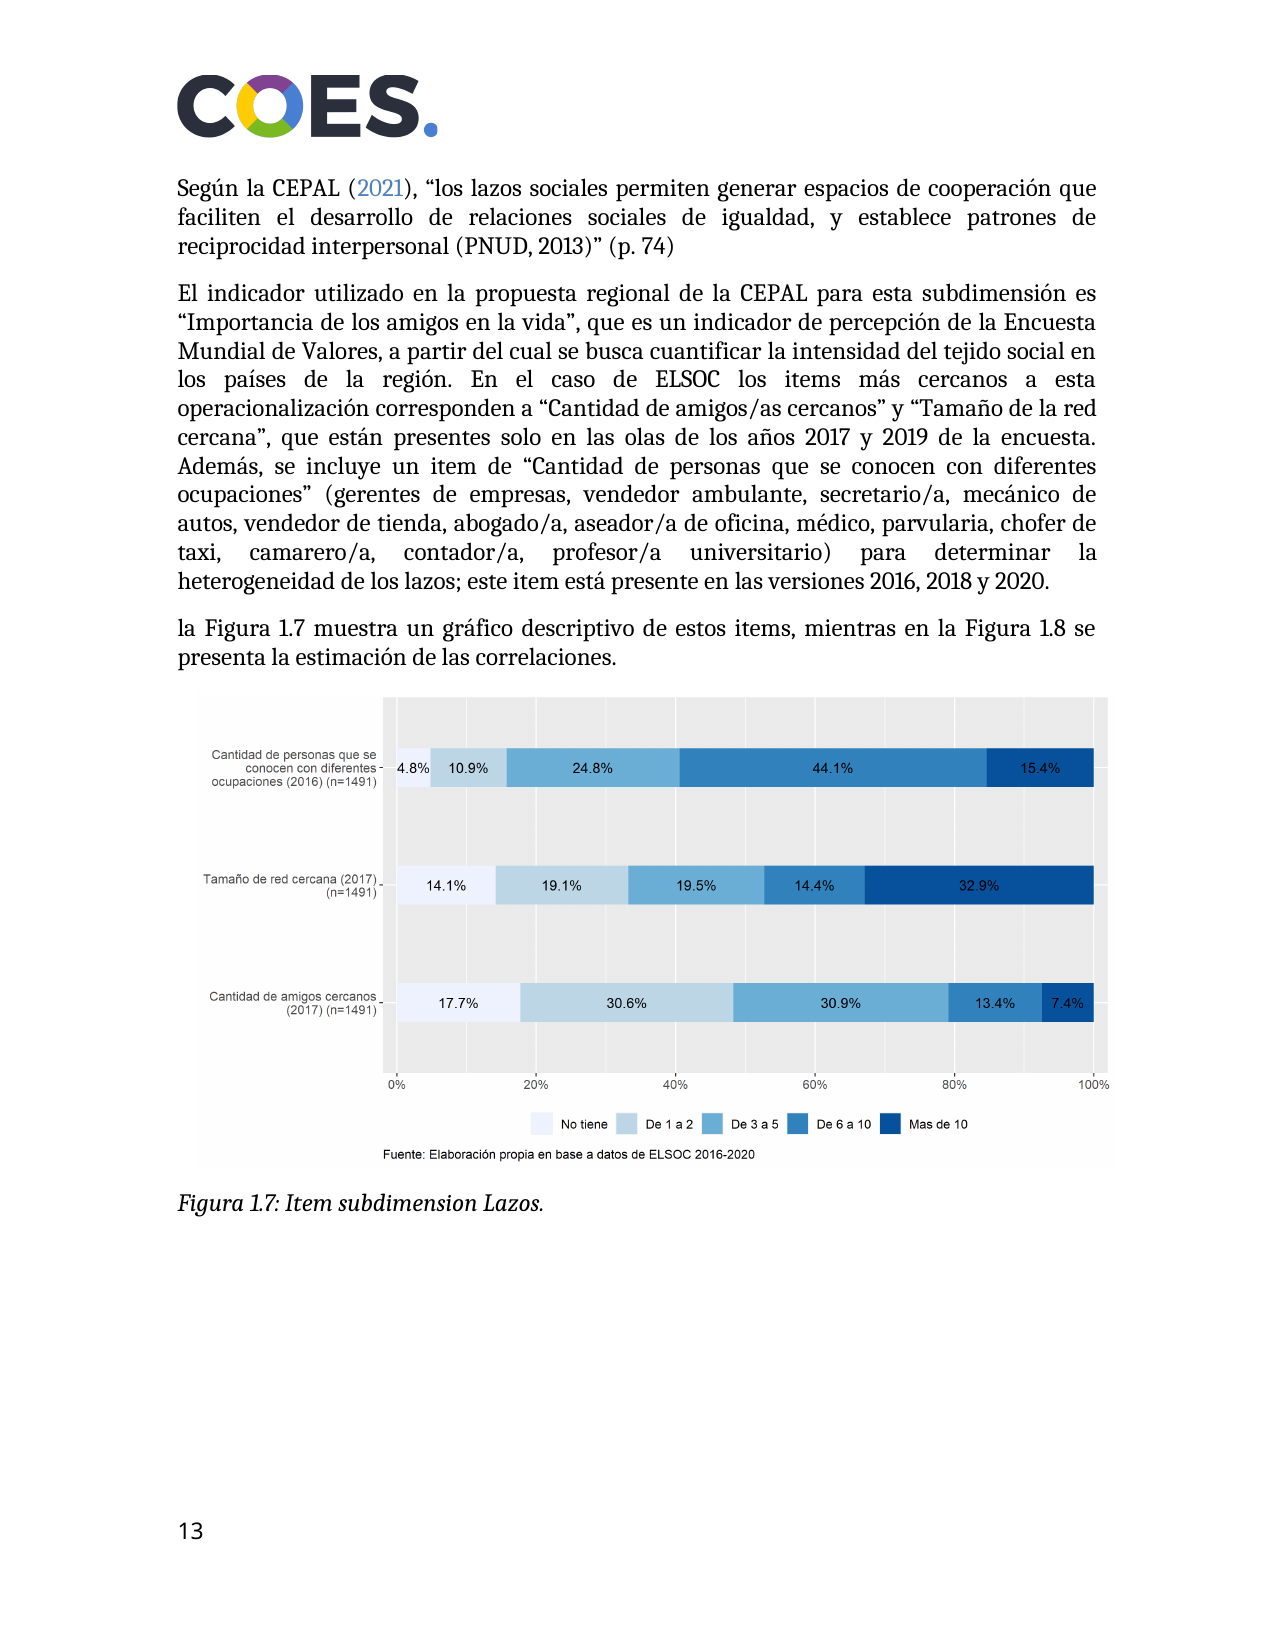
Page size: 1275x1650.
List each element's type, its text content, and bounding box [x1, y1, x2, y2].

picture [196, 690, 1115, 1168]
picture [177, 75, 438, 146]
text Figura 1.7: Item subdimension Lazos. [177, 1189, 1098, 1217]
text la Figura 1.7 muestra un gráfico descriptivo de estos items, mientras en la Figura 1.8 se presenta la estimación de las correlaciones. [177, 614, 1098, 672]
text El indicador utilizado en la propuesta regional de la CEPAL para esta subdimensión es “Importancia de los amigos en la vida”, que es un indicador de percepción de la Encuesta Mundial de Valores, a partir del cual se busca cuantificar la intensidad del tejido social en los países de la región. En el caso de ELSOC los items más cercanos a esta operacionalización corresponden a “Cantidad de amigos/as cercanos” y “Tamaño de la red cercana”, que están presentes solo en las olas de los años 2017 y 2019 de la encuesta. Además, se incluye un item de “Cantidad de personas que se conocen con diferentes ocupaciones” (gerentes de empresas, vendedor ambulante, secretario/a, mecánico de autos, vendedor de tienda, abogado/a, aseador/a de oficina, médico, parvularia, chofer de taxi, camarero/a, contador/a, profesor/a universitario) para determinar la heterogeneidad de los lazos; este item está presente en las versiones 2016, 2018 y 2020. [177, 279, 1098, 595]
text Según la CEPAL (2021), “los lazos sociales permiten generar espacios de cooperación que faciliten el desarrollo de relaciones sociales de igualdad, y establece patrones de reciprocidad interpersonal (PNUD, 2013)” (p. 74) [177, 174, 1098, 260]
